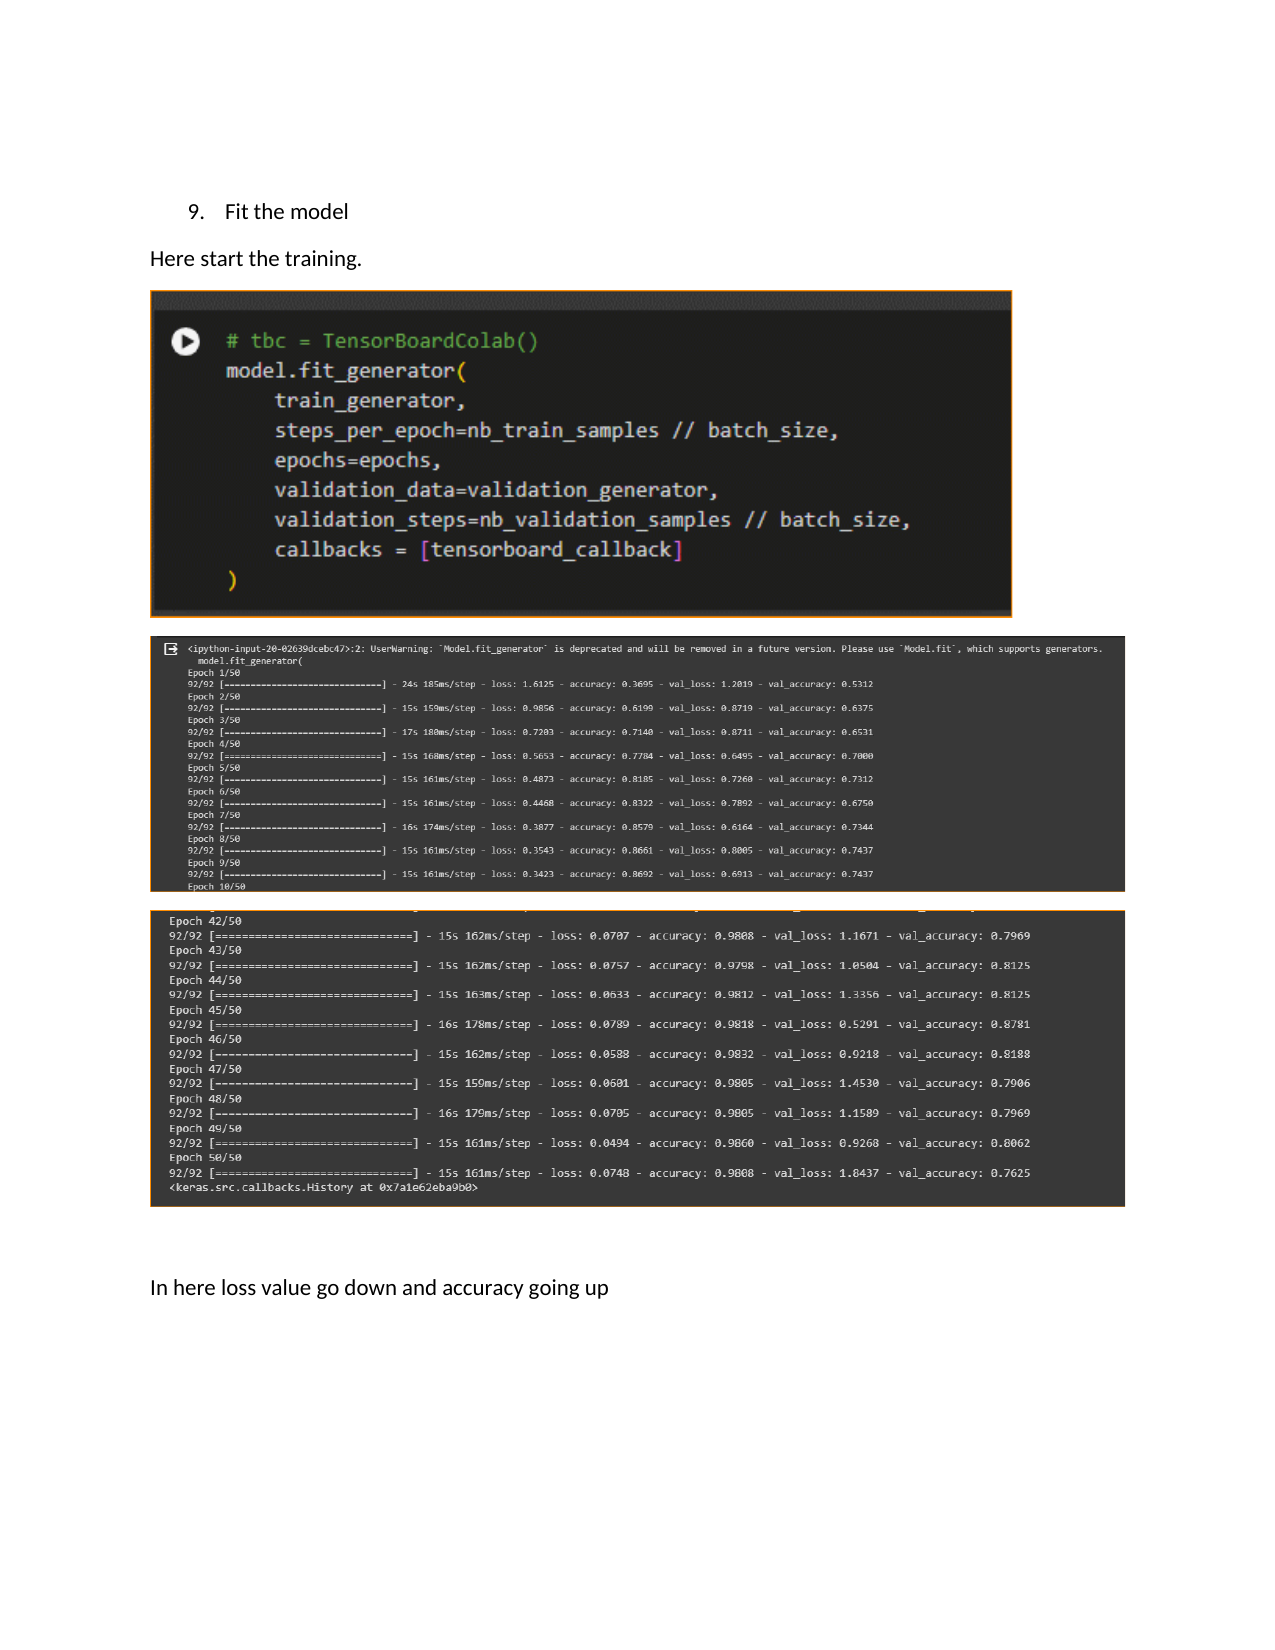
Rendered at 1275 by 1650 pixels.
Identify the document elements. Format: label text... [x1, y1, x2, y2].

text In here loss value go down and accuracy going up [150, 1273, 1125, 1301]
picture [150, 636, 1125, 892]
picture [150, 910, 1125, 1207]
picture [150, 290, 1013, 618]
text Here start the training. [150, 244, 1125, 272]
list Fit the model [187, 197, 1125, 225]
